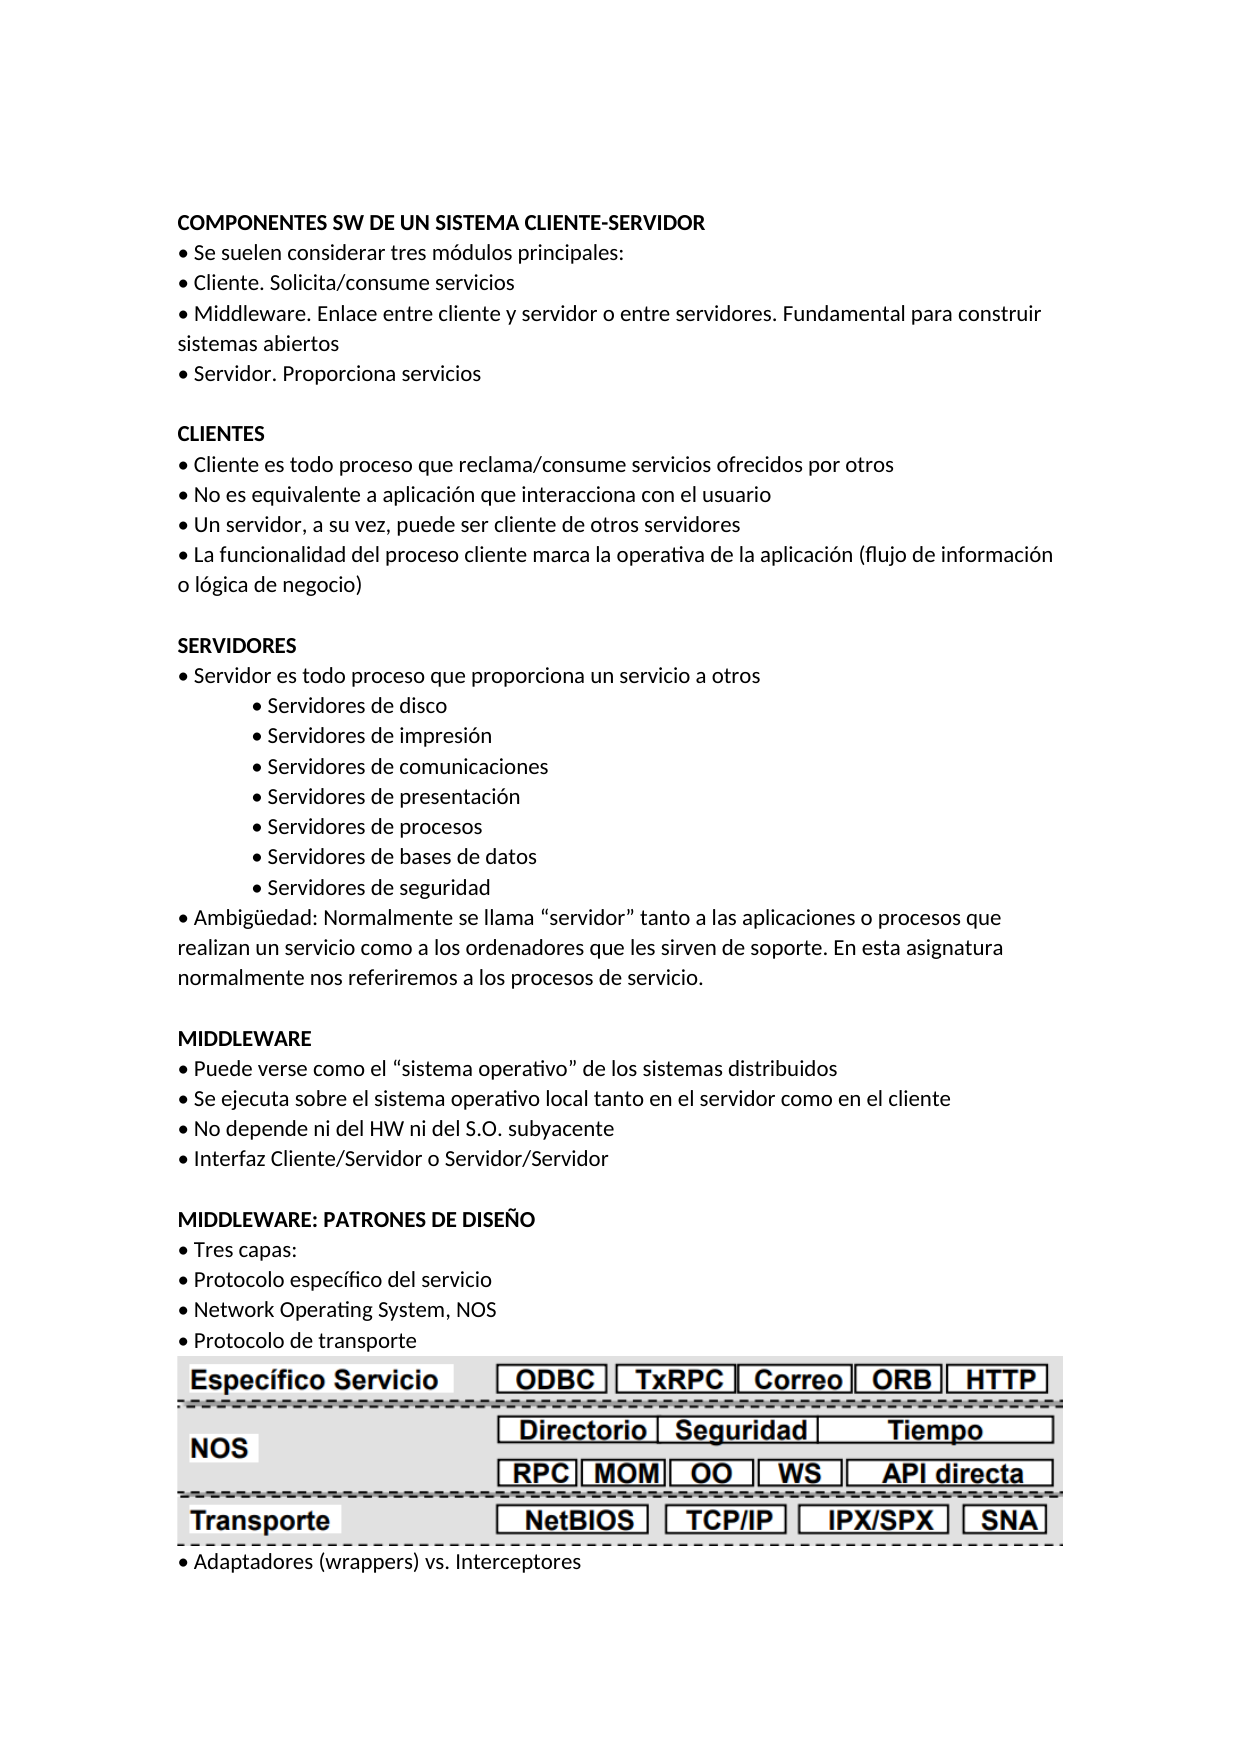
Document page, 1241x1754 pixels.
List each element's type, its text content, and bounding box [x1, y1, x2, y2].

text • Cliente es todo proceso que reclama/consume servicios ofrecidos por otros [177, 450, 1063, 478]
text • Se ejecuta sobre el sistema operativo local tanto en el servidor como en el cliente [177, 1084, 1063, 1112]
text • Interfaz Cliente/Servidor o Servidor/Servidor [177, 1144, 1063, 1172]
text • Servidores de procesos [177, 812, 1063, 840]
text • Protocolo específico del servicio [177, 1265, 1063, 1293]
text • Servidor es todo proceso que proporciona un servicio a otros [177, 661, 1063, 689]
text • La funcionalidad del proceso cliente marca la operativa de la aplicación (flujo de información o lógica de negocio) [177, 540, 1063, 598]
text • No depende ni del HW ni del S.O. subyacente [177, 1114, 1063, 1142]
text • Middleware. Enlace entre cliente y servidor o entre servidores. Fundamental para construir sistemas abiertos [177, 299, 1063, 357]
text SERVIDORES [177, 631, 1063, 659]
text COMPONENTES SW DE UN SISTEMA CLIENTE-SERVIDOR [177, 208, 1063, 236]
text • Servidores de disco [177, 691, 1063, 719]
text • Servidor. Proporciona servicios [177, 359, 1063, 387]
text • Servidores de presentación [177, 782, 1063, 810]
text • Un servidor, a su vez, puede ser cliente de otros servidores [177, 510, 1063, 538]
text • Puede verse como el “sistema operativo” de los sistemas distribuidos [177, 1054, 1063, 1082]
text • Adaptadores (wrappers) vs. Interceptores [177, 1547, 1063, 1575]
text • Servidores de comunicaciones [177, 752, 1063, 780]
text • Network Operating System, NOS [177, 1296, 1063, 1323]
text • No es equivalente a aplicación que interacciona con el usuario [177, 480, 1063, 508]
text CLIENTES [177, 419, 1063, 447]
text MIDDLEWARE [177, 1024, 1063, 1052]
text • Ambigüedad: Normalmente se llama “servidor” tanto a las aplicaciones o procesos que realizan un servicio como a los ordenadores que les sirven de soporte. En esta asignatura normalmente nos referiremos a los procesos de servicio. [177, 903, 1063, 991]
text • Tres capas: [177, 1235, 1063, 1263]
text • Servidores de impresión [177, 722, 1063, 749]
text • Se suelen considerar tres módulos principales: [177, 238, 1063, 266]
text • Cliente. Solicita/consume servicios [177, 268, 1063, 296]
text • Servidores de seguridad [177, 873, 1063, 901]
text • Servidores de bases de datos [177, 842, 1063, 870]
text MIDDLEWARE: PATRONES DE DISEÑO [177, 1205, 1063, 1233]
picture [177, 1356, 1063, 1546]
text • Protocolo de transporte [177, 1326, 1063, 1354]
